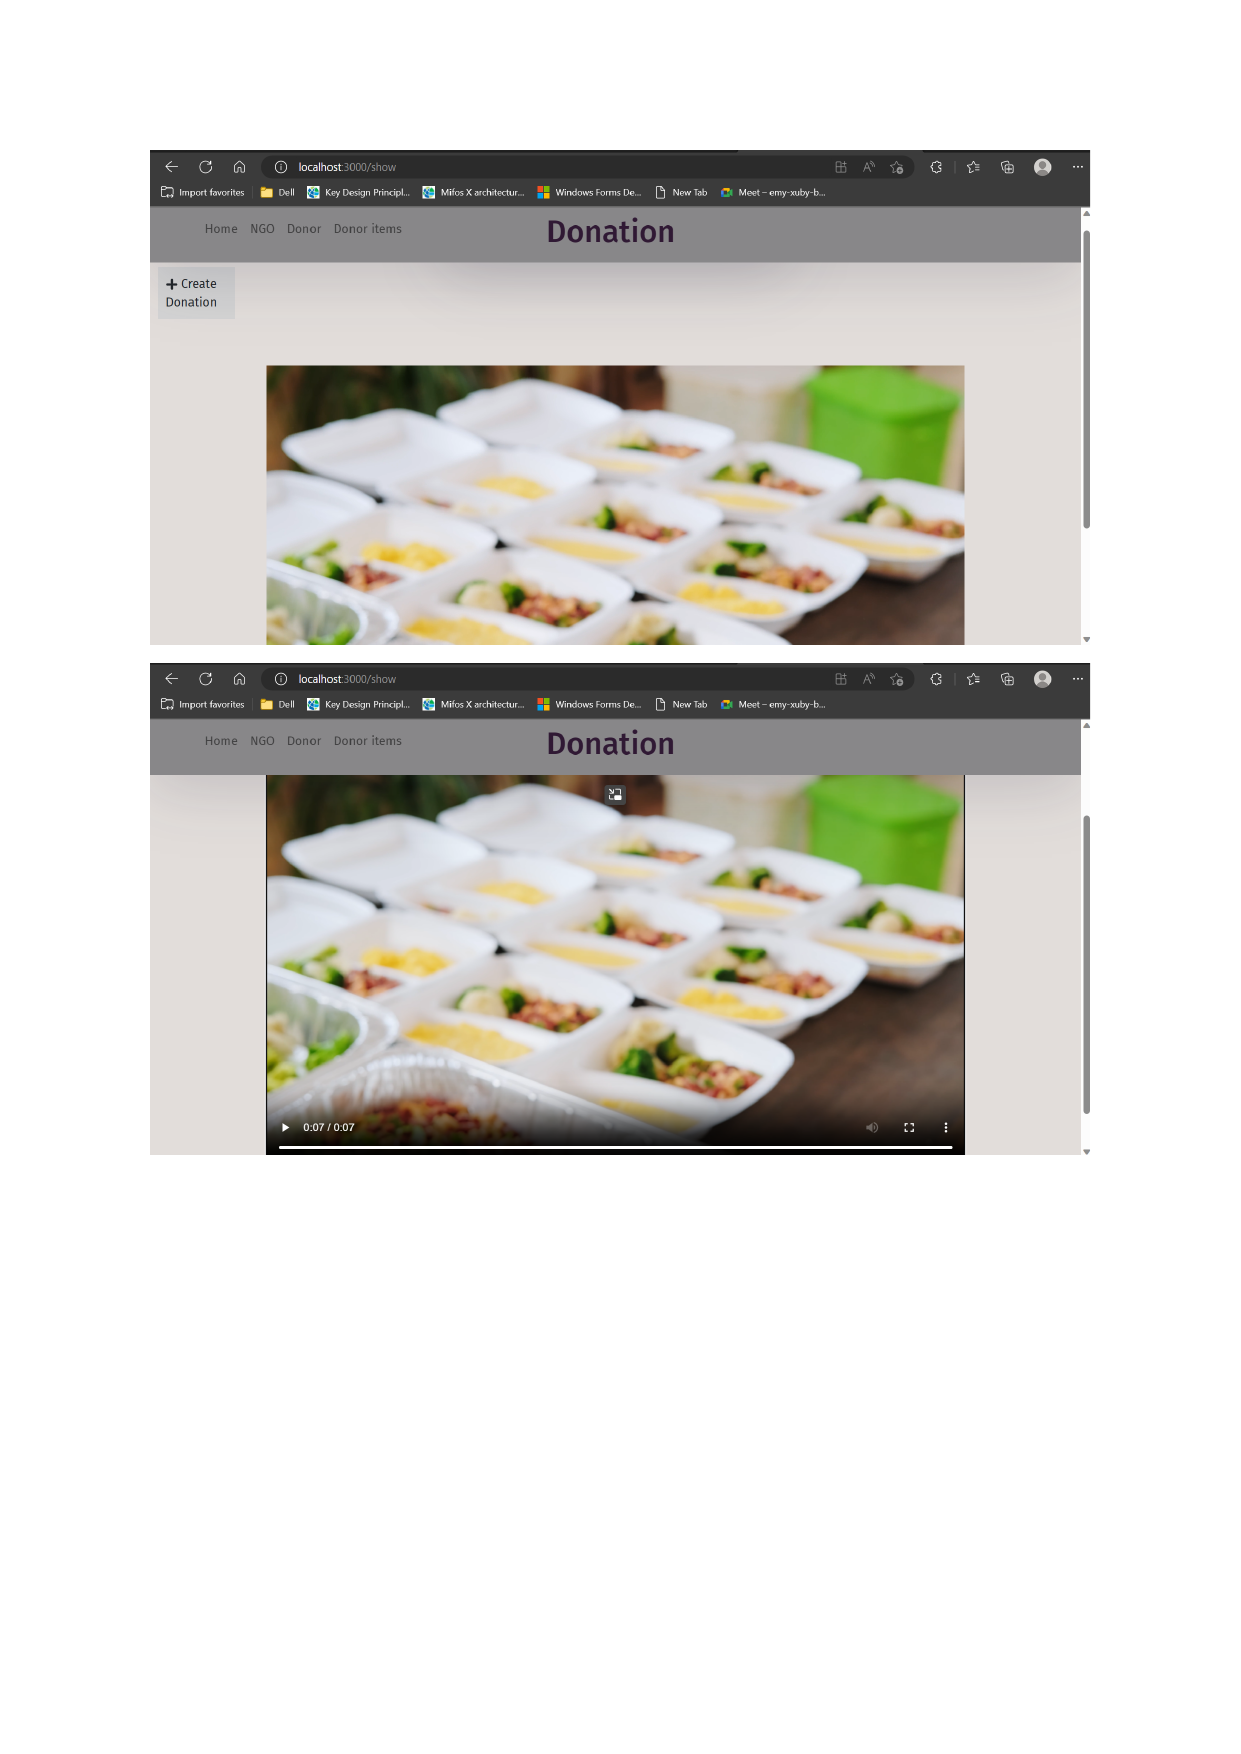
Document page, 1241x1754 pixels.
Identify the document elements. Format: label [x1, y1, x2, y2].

picture [150, 663, 1091, 1155]
picture [150, 150, 1091, 645]
